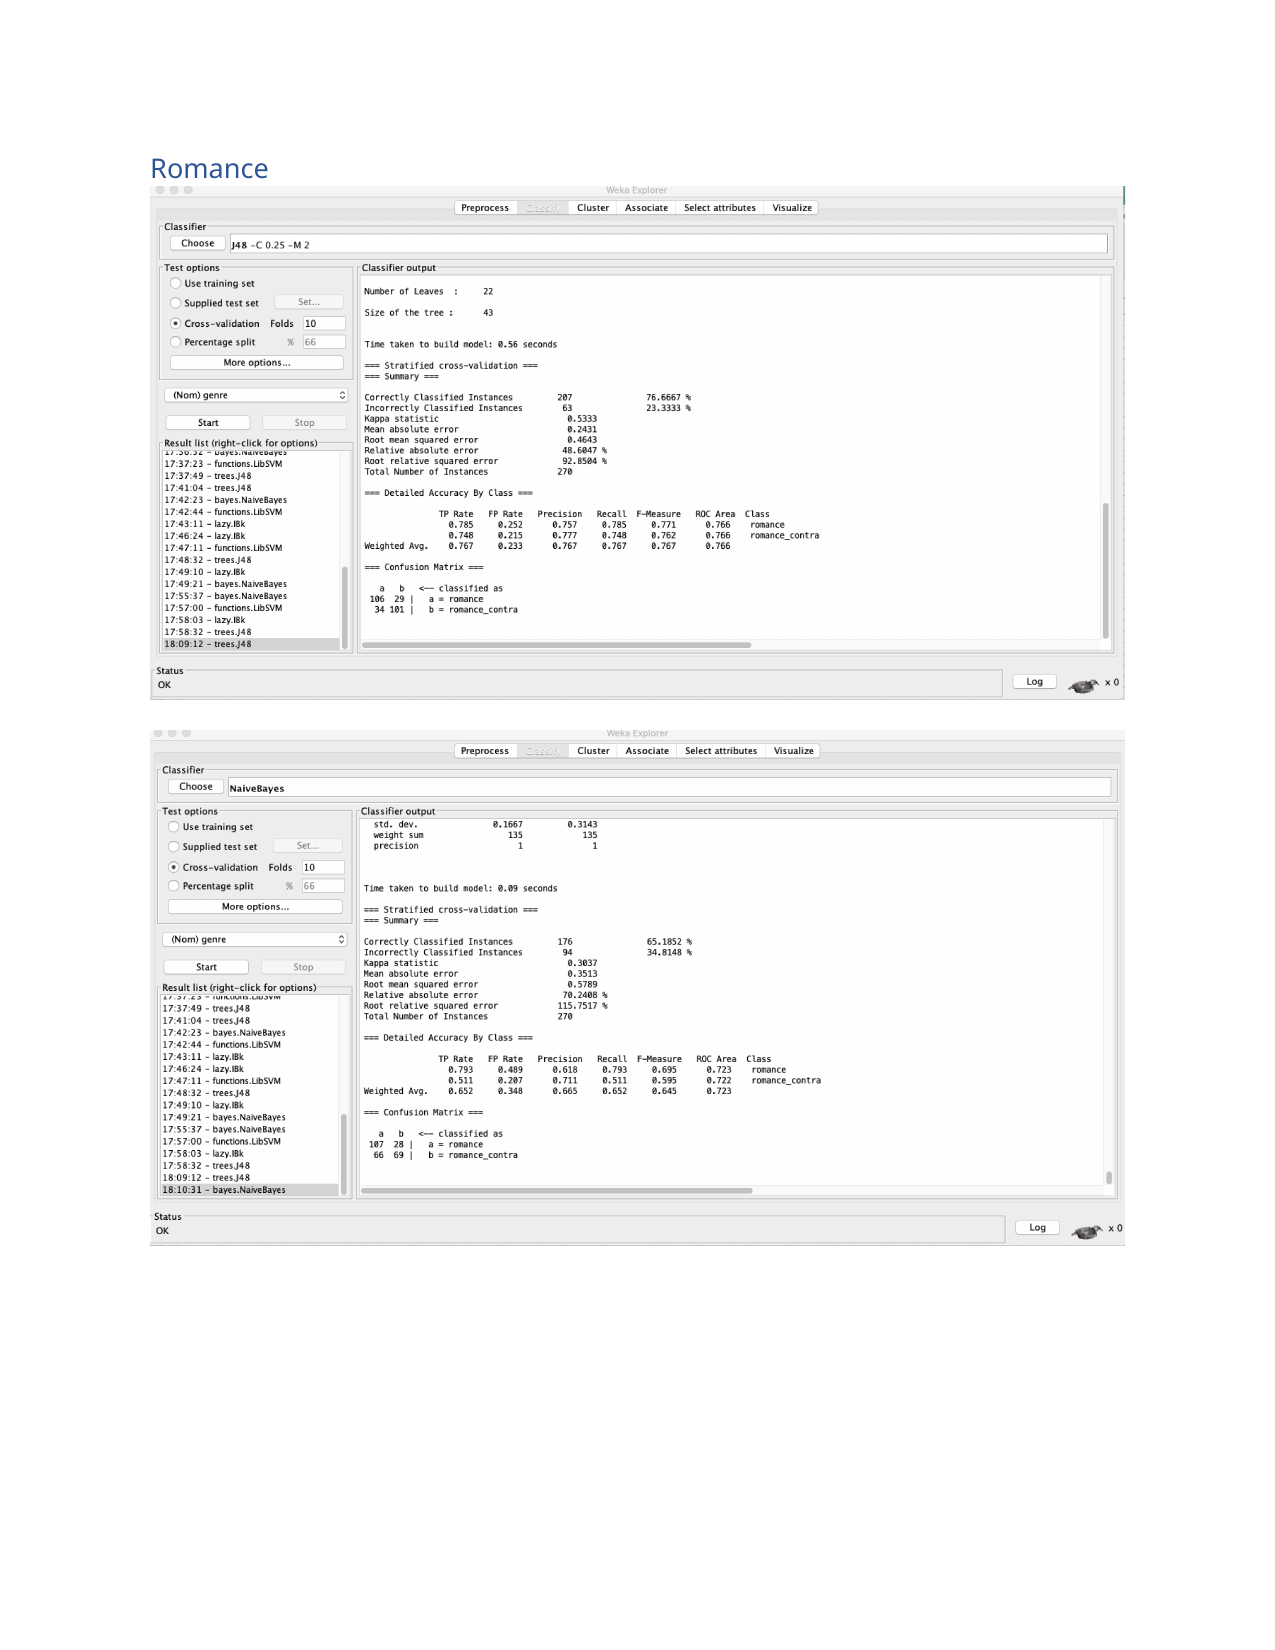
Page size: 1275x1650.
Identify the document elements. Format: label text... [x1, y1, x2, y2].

picture [150, 186, 1125, 700]
subtitle Romance [150, 150, 1125, 186]
picture [150, 730, 1125, 1246]
